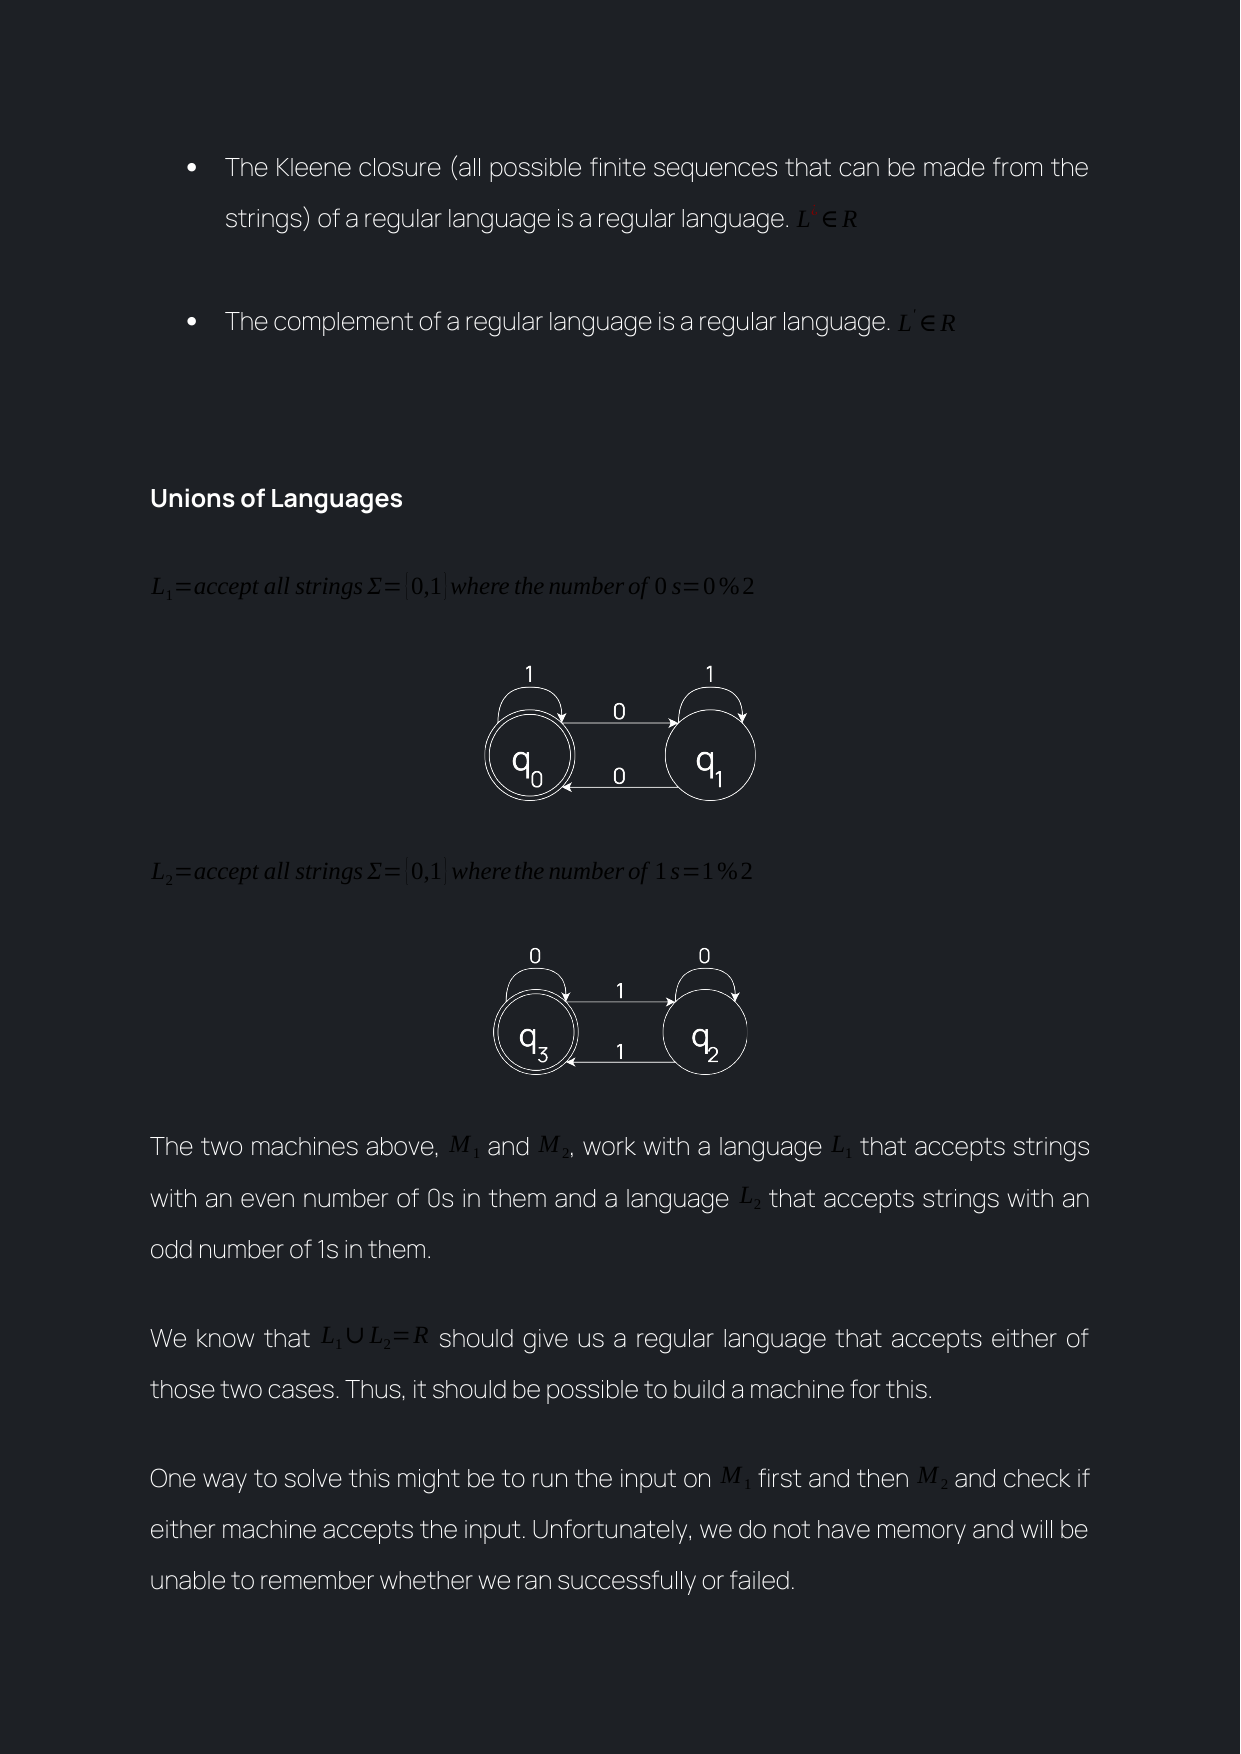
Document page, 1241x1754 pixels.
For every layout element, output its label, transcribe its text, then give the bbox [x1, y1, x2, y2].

list The Kleene closure (all possible finite sequences that can be made from the strings) of a regular language is a regular language. [187, 150, 1090, 235]
subtitle Unions of Languages [150, 481, 1090, 515]
text We know that should give us a regular language that accepts either of those two cases. Thus, it should be possible to build a machine for this. [150, 1320, 1090, 1406]
picture [493, 943, 748, 1075]
text The two machines above, and , work with a language that accepts strings with an even number of 0s in them and a language that accepts strings with an odd number of 1s in them. [150, 1129, 1090, 1266]
text One way to solve this might be to run the input on first and then and check if either machine accepts the input. Unfortunately, we do not have memory and will be unable to remember whether we ran successfully or failed. [150, 1460, 1090, 1597]
picture [484, 658, 756, 801]
list The complement of a regular language is a regular language. [187, 304, 1090, 338]
